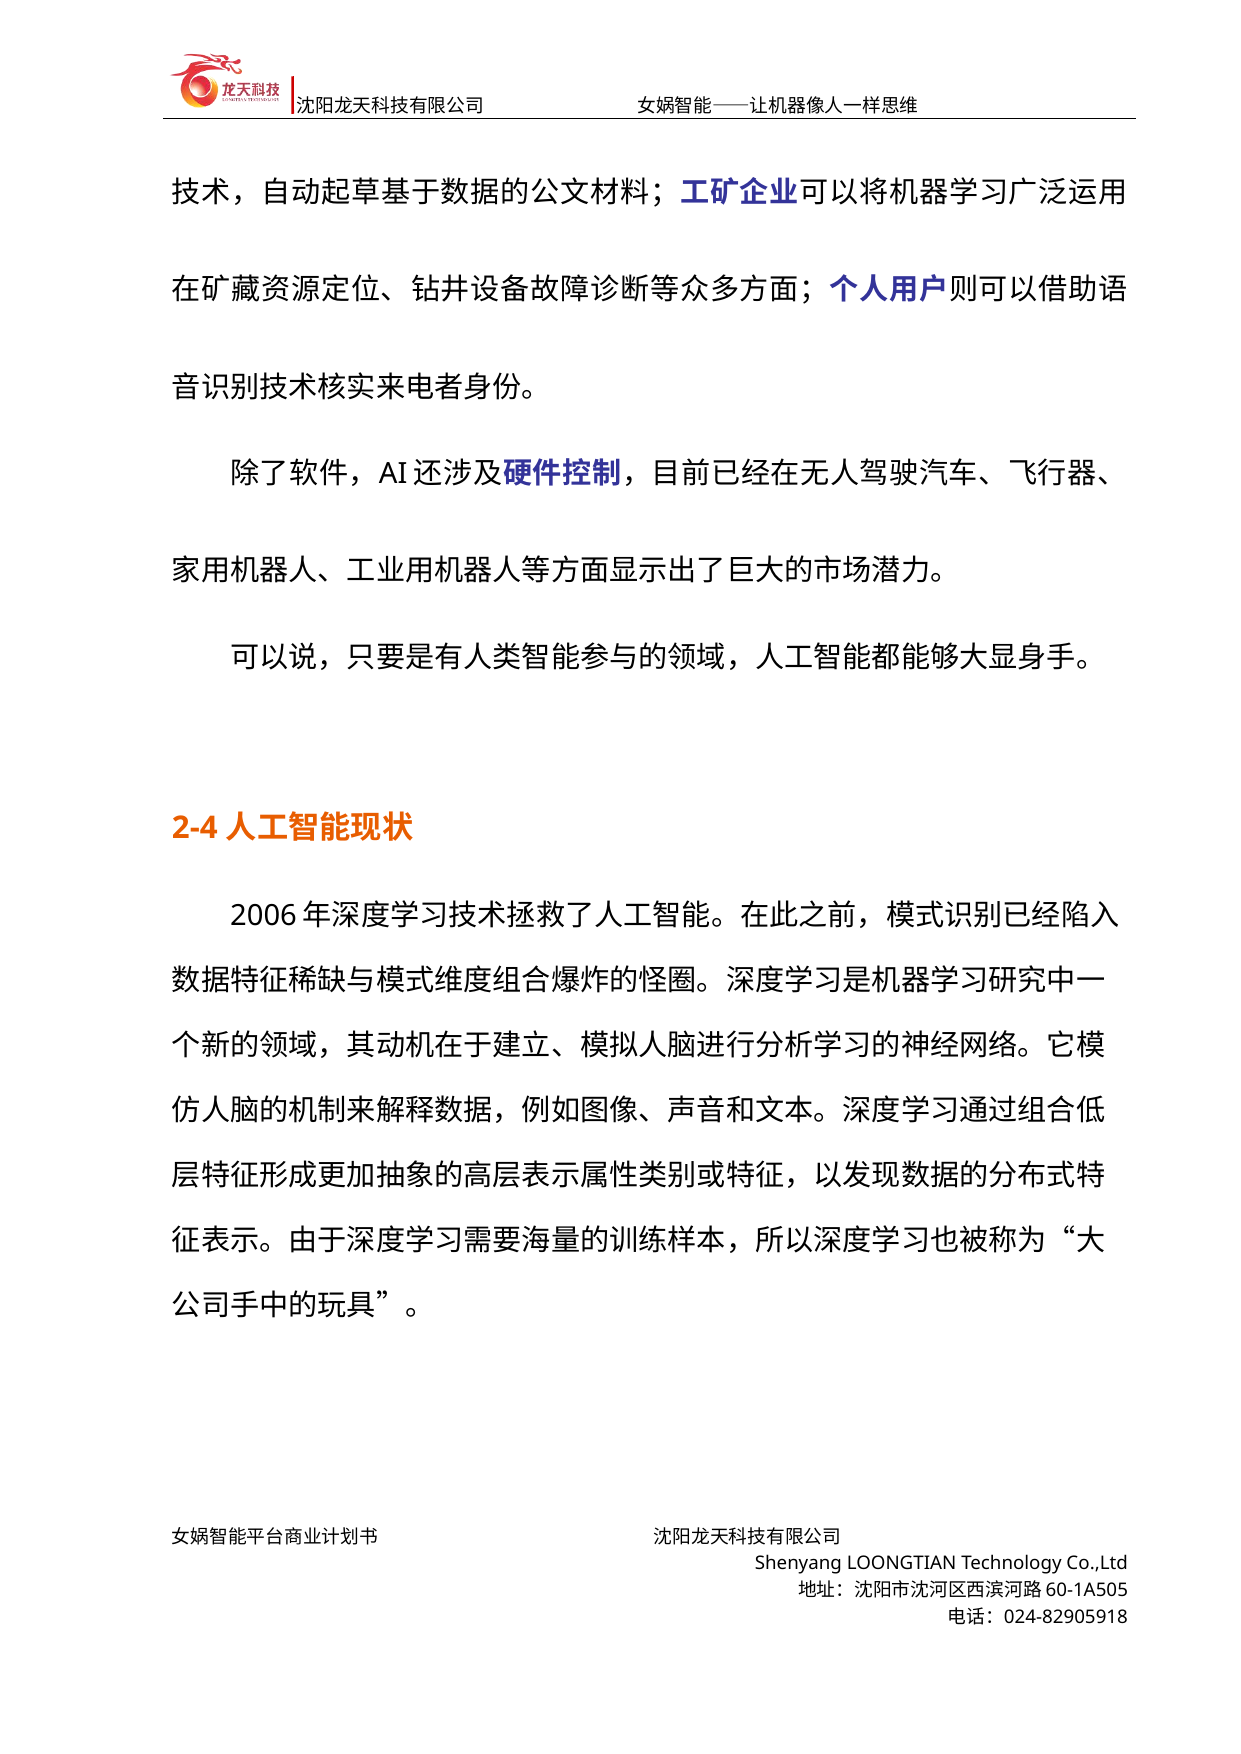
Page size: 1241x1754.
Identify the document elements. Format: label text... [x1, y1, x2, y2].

text 2006年深度学习技术拯救了人工智能。在此之前，模式识别已经陷入数据特征稀缺与模式维度组合爆炸的怪圈。深度学习是机器学习研究中一个新的领域，其动机在于建立、模拟人脑进行分析学习的神经网络。它模仿人脑的机制来解释数据，例如图像、声音和文本。深度学习通过组合低层特征形成更加抽象的高层表示属性类别或特征，以发现数据的分布式特征表示。由于深度学习需要海量的训练样本，所以深度学习也被称为“大公司手中的玩具”。 [172, 880, 1128, 1335]
text 可以说，只要是有人类智能参与的领域，人工智能都能够大显身手。 [172, 622, 1128, 687]
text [172, 157, 1128, 417]
text 2-4 人工智能现状 [172, 793, 1128, 858]
text 除了软件，AI还涉及硬件控制，目前已经在无人驾驶汽车、飞行器、家用机器人、工业用机器人等方面显示出了巨大的市场潜力。 [172, 438, 1128, 601]
